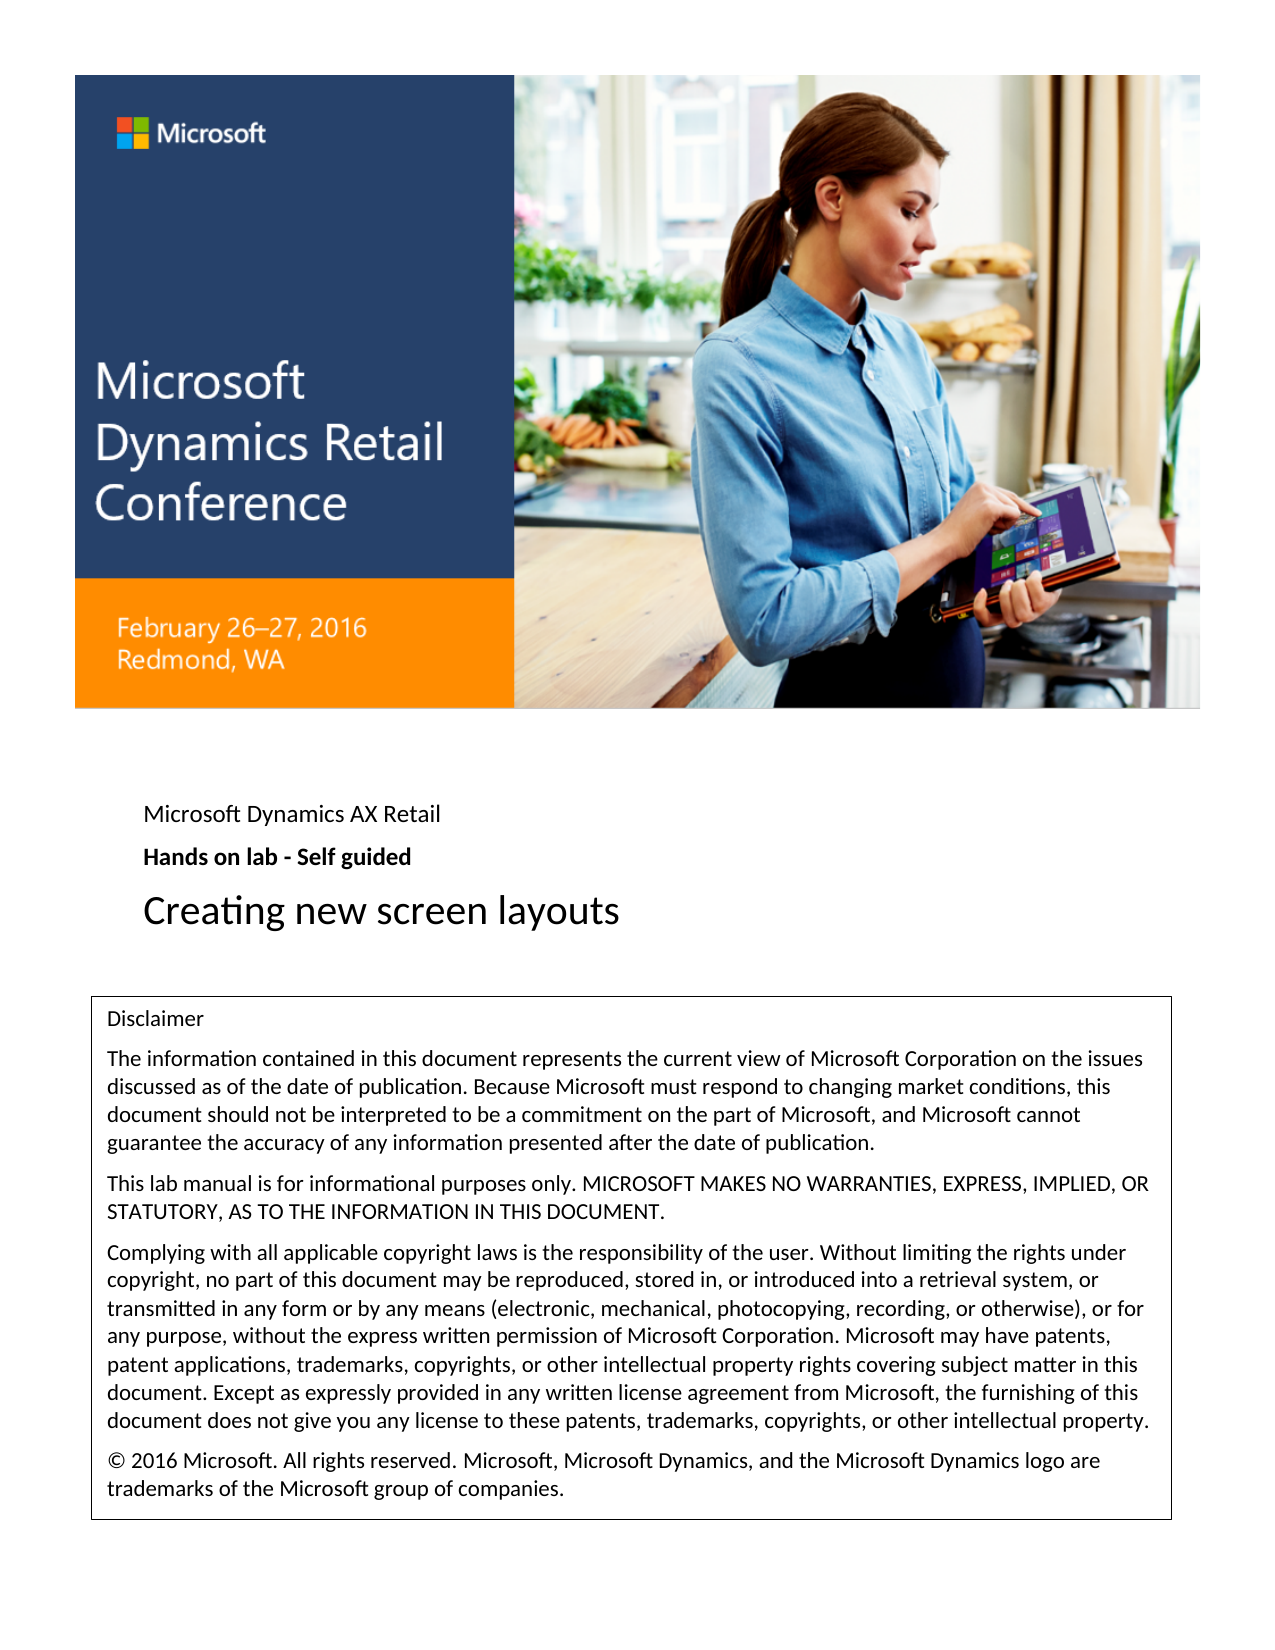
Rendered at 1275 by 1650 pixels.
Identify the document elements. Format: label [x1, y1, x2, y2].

picture [75, 75, 1200, 709]
